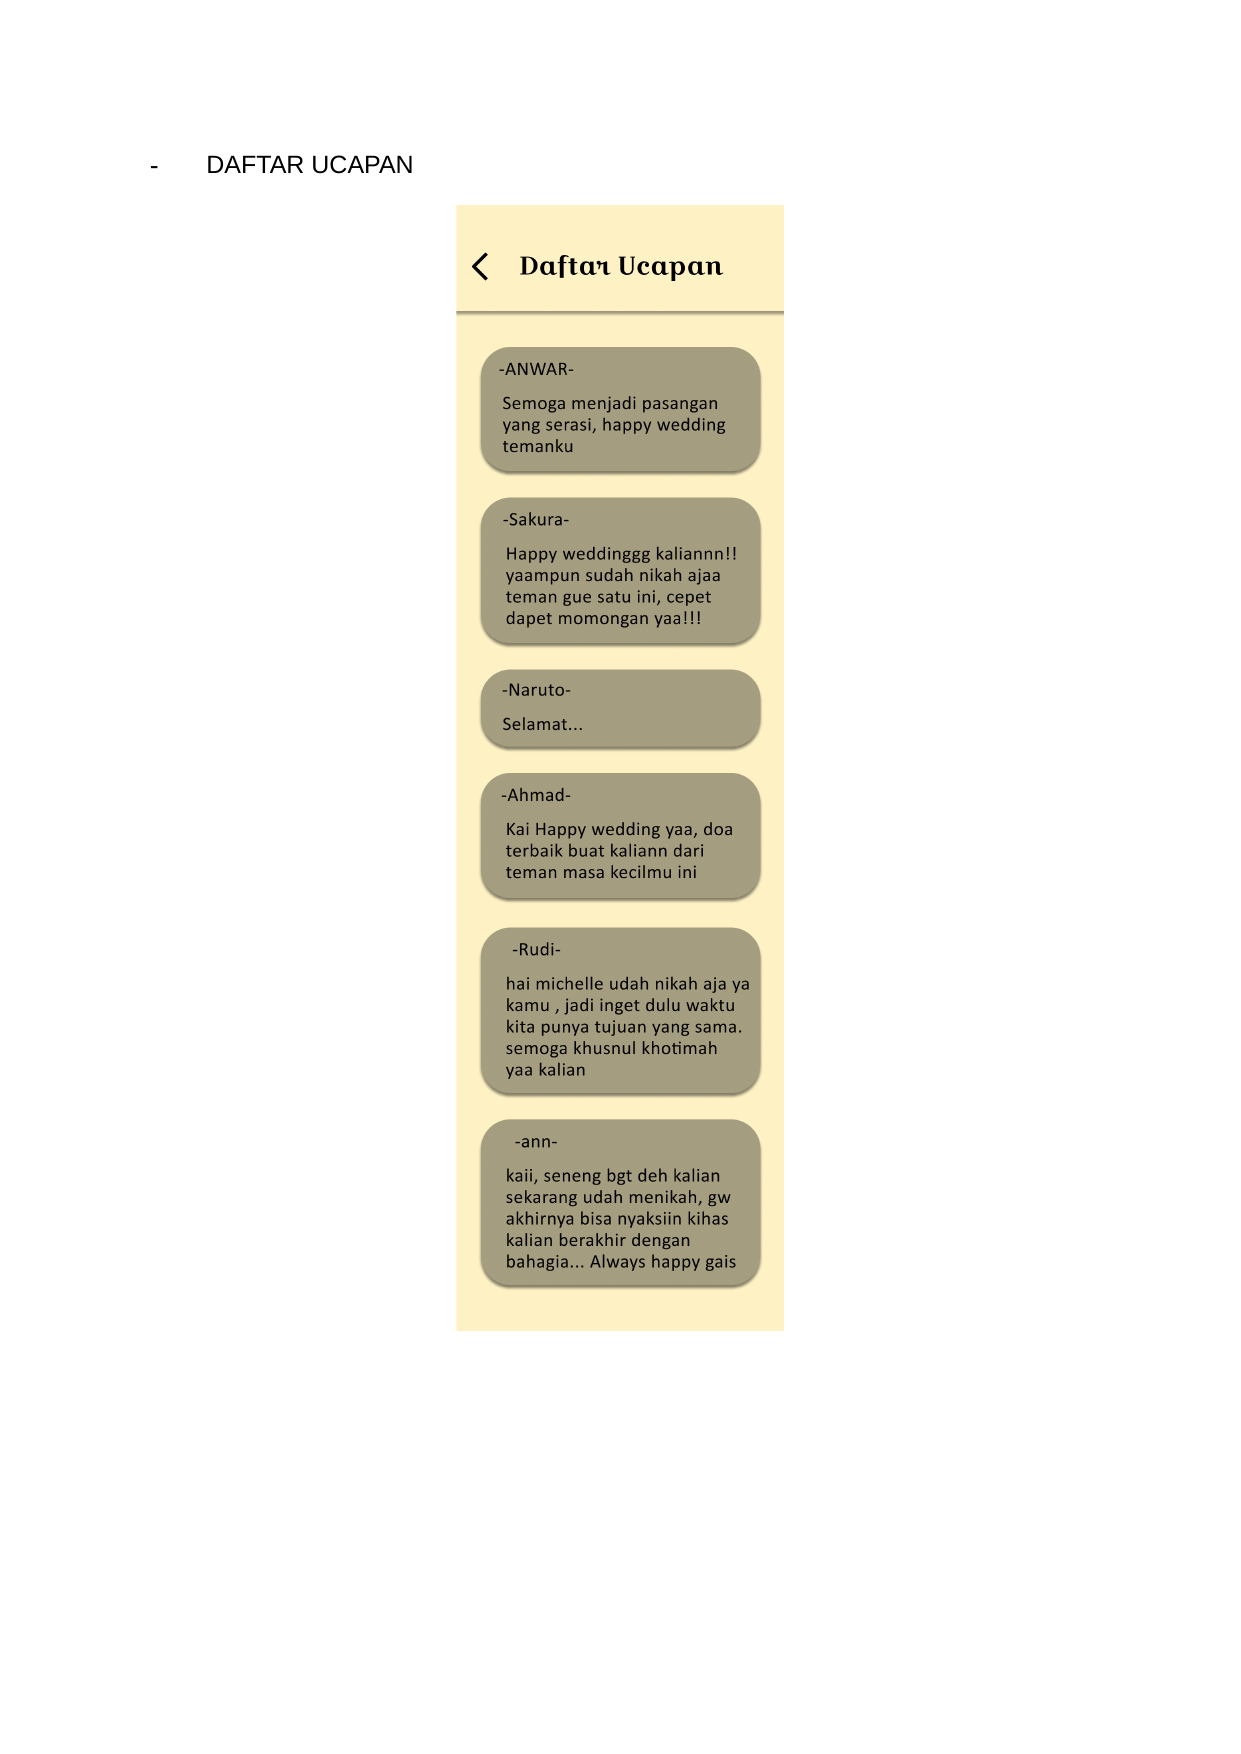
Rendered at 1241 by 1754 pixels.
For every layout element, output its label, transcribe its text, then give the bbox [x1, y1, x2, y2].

list DAFTAR UCAPAN [150, 150, 1090, 179]
picture [456, 205, 784, 1331]
